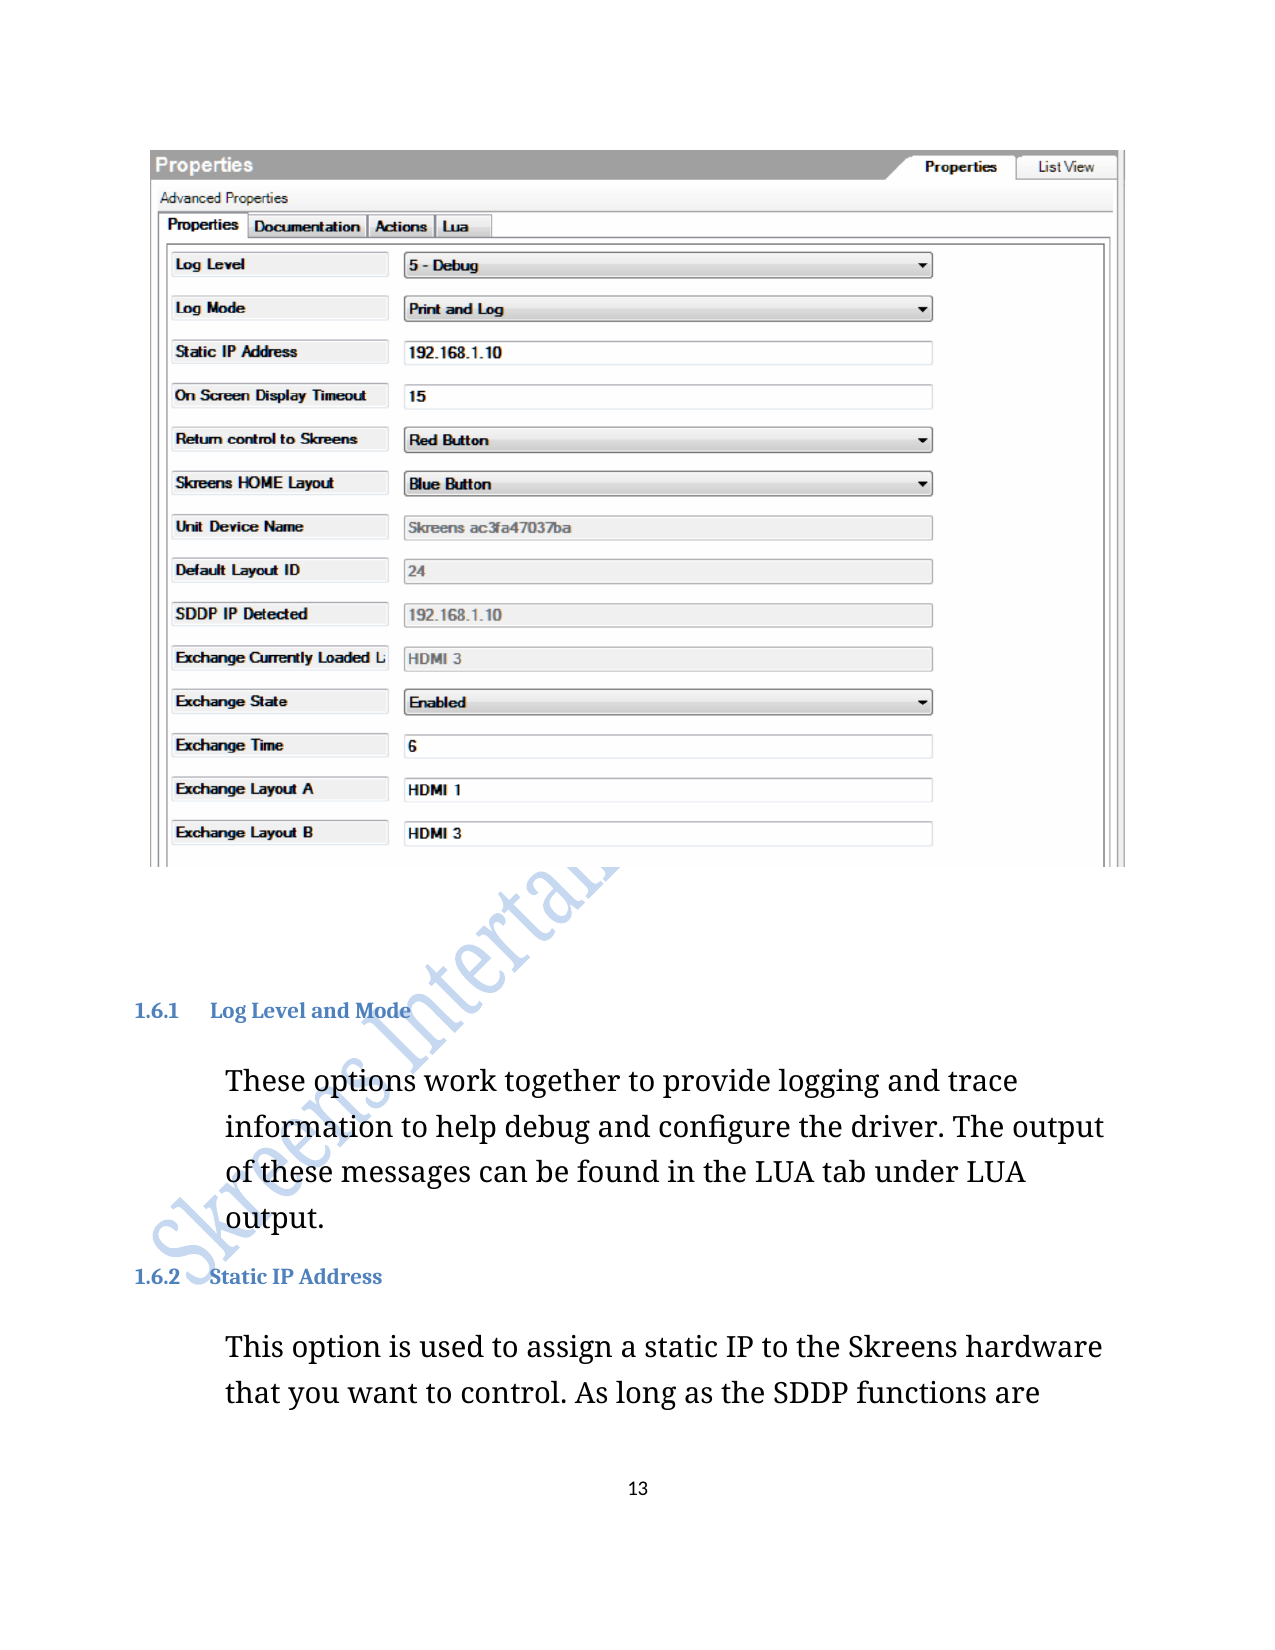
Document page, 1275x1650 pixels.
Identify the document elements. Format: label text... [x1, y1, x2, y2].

subtitle Log Level and Mode [135, 998, 1125, 1024]
text These options work together to provide logging and trace information to help debug and configure the driver. The output of these messages can be found in the LUA tab under LUA output. [225, 1061, 1125, 1237]
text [225, 1326, 1125, 1412]
picture [150, 150, 1125, 867]
subtitle Static IP Address [135, 1264, 1125, 1290]
